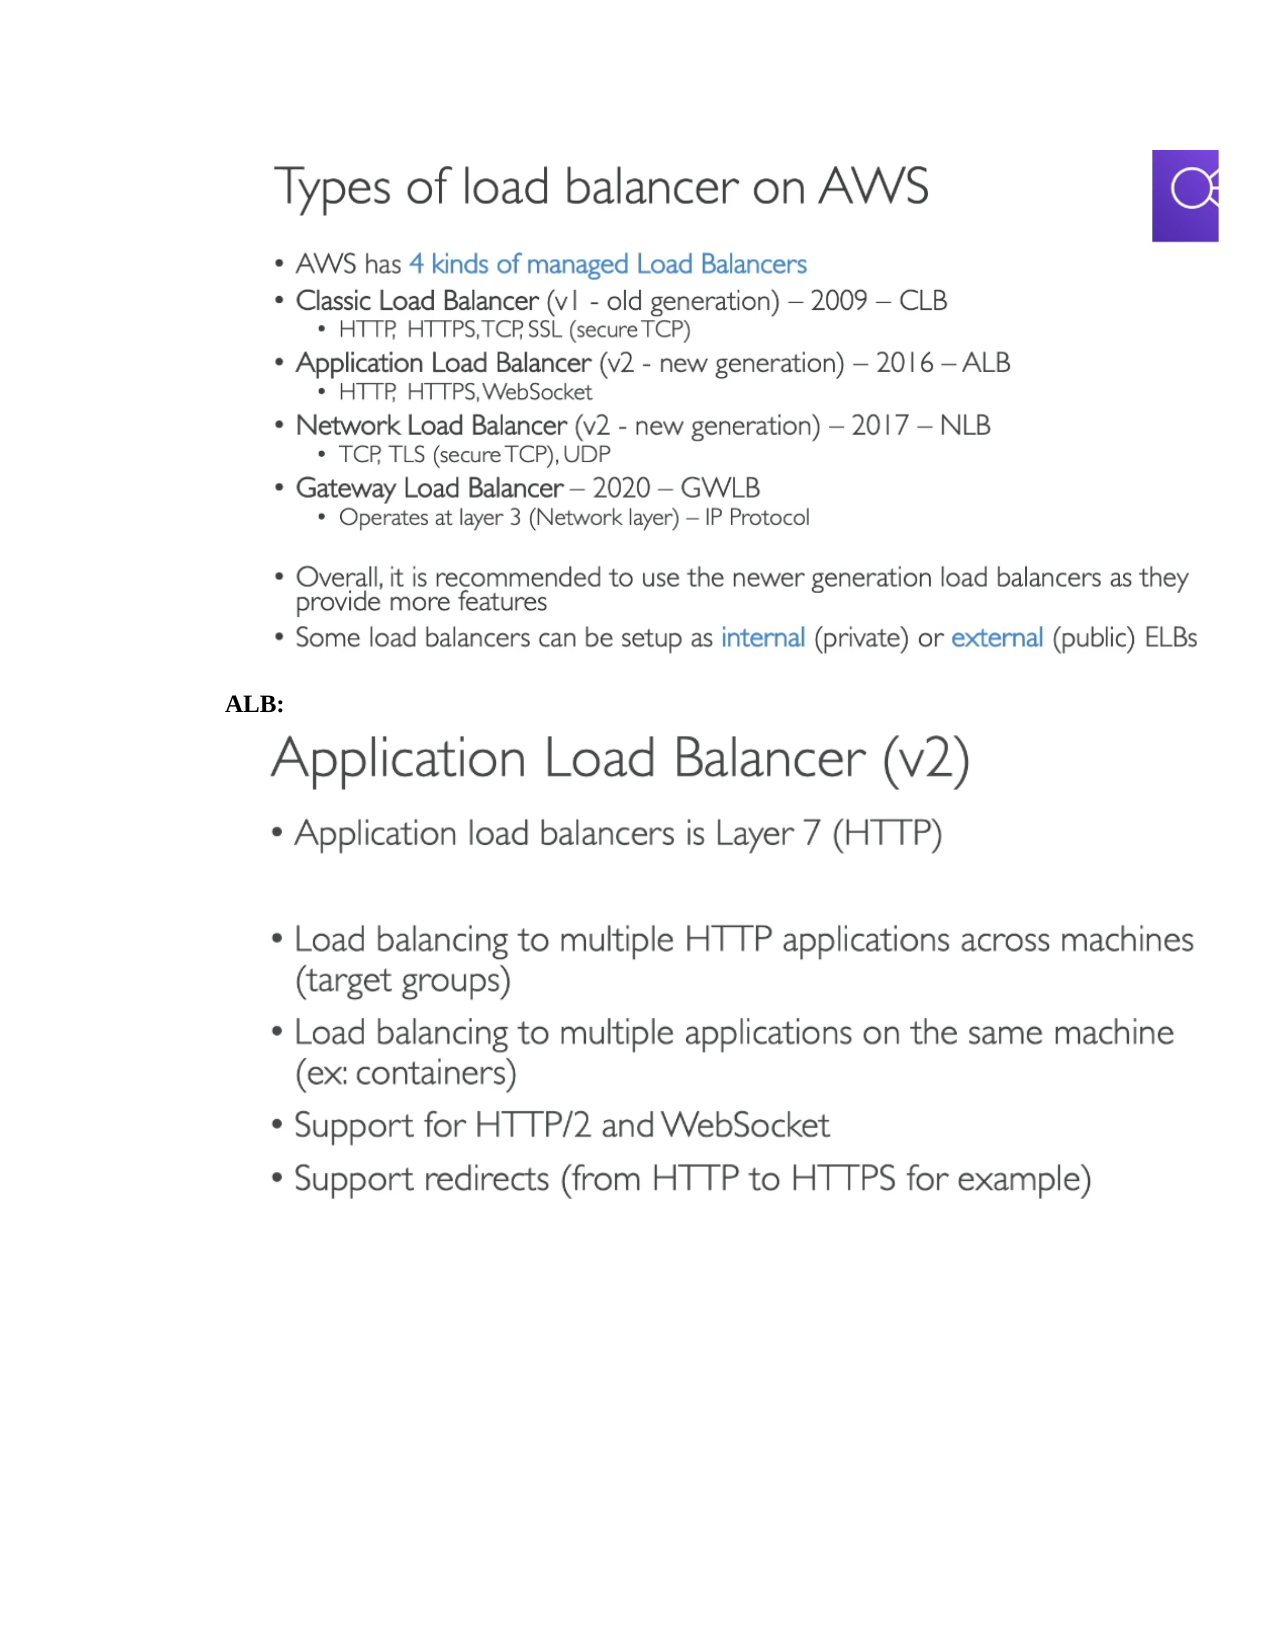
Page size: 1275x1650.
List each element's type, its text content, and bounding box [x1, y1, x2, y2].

list ALB: [225, 689, 1125, 718]
